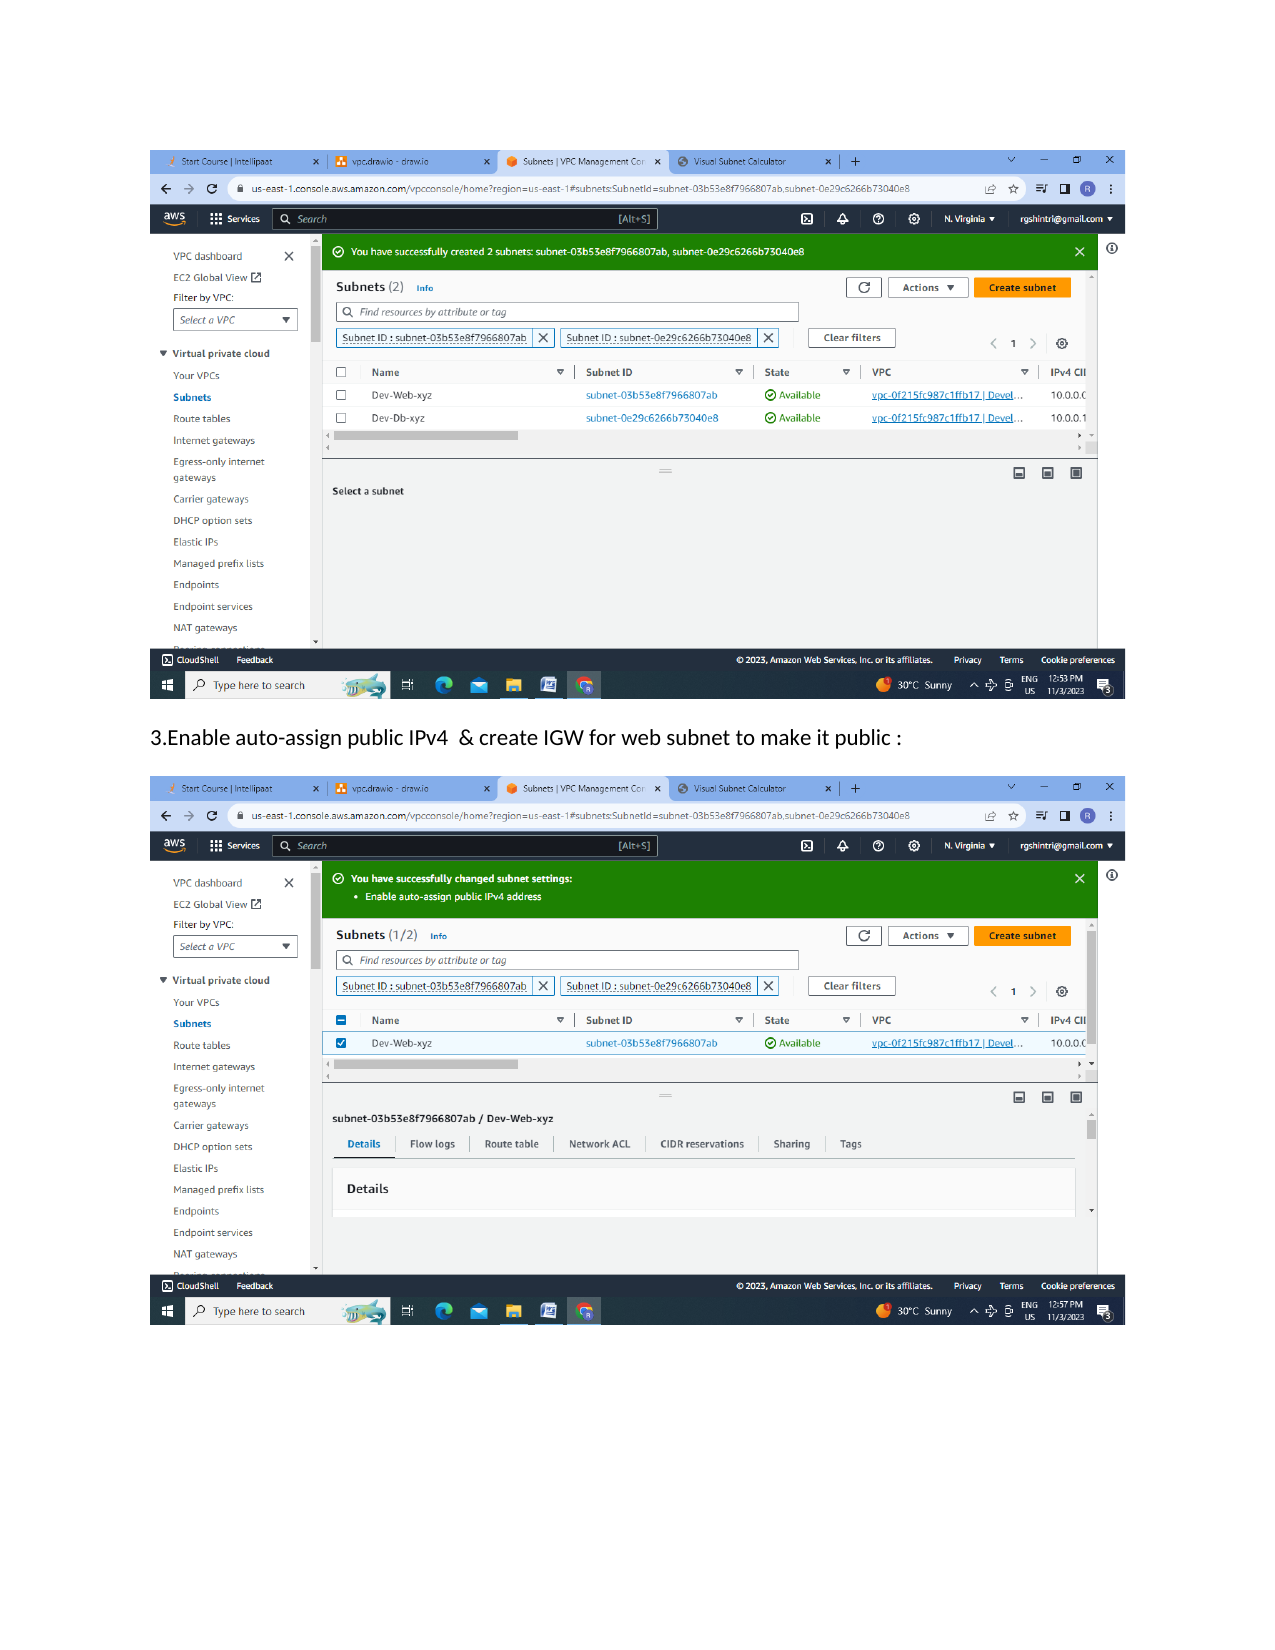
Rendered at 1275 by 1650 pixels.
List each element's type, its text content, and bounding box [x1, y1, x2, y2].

text 3.Enable auto-assign public IPv4 & create IGW for web subnet to make it public : [150, 723, 1125, 751]
picture [150, 150, 1125, 699]
picture [150, 776, 1125, 1325]
